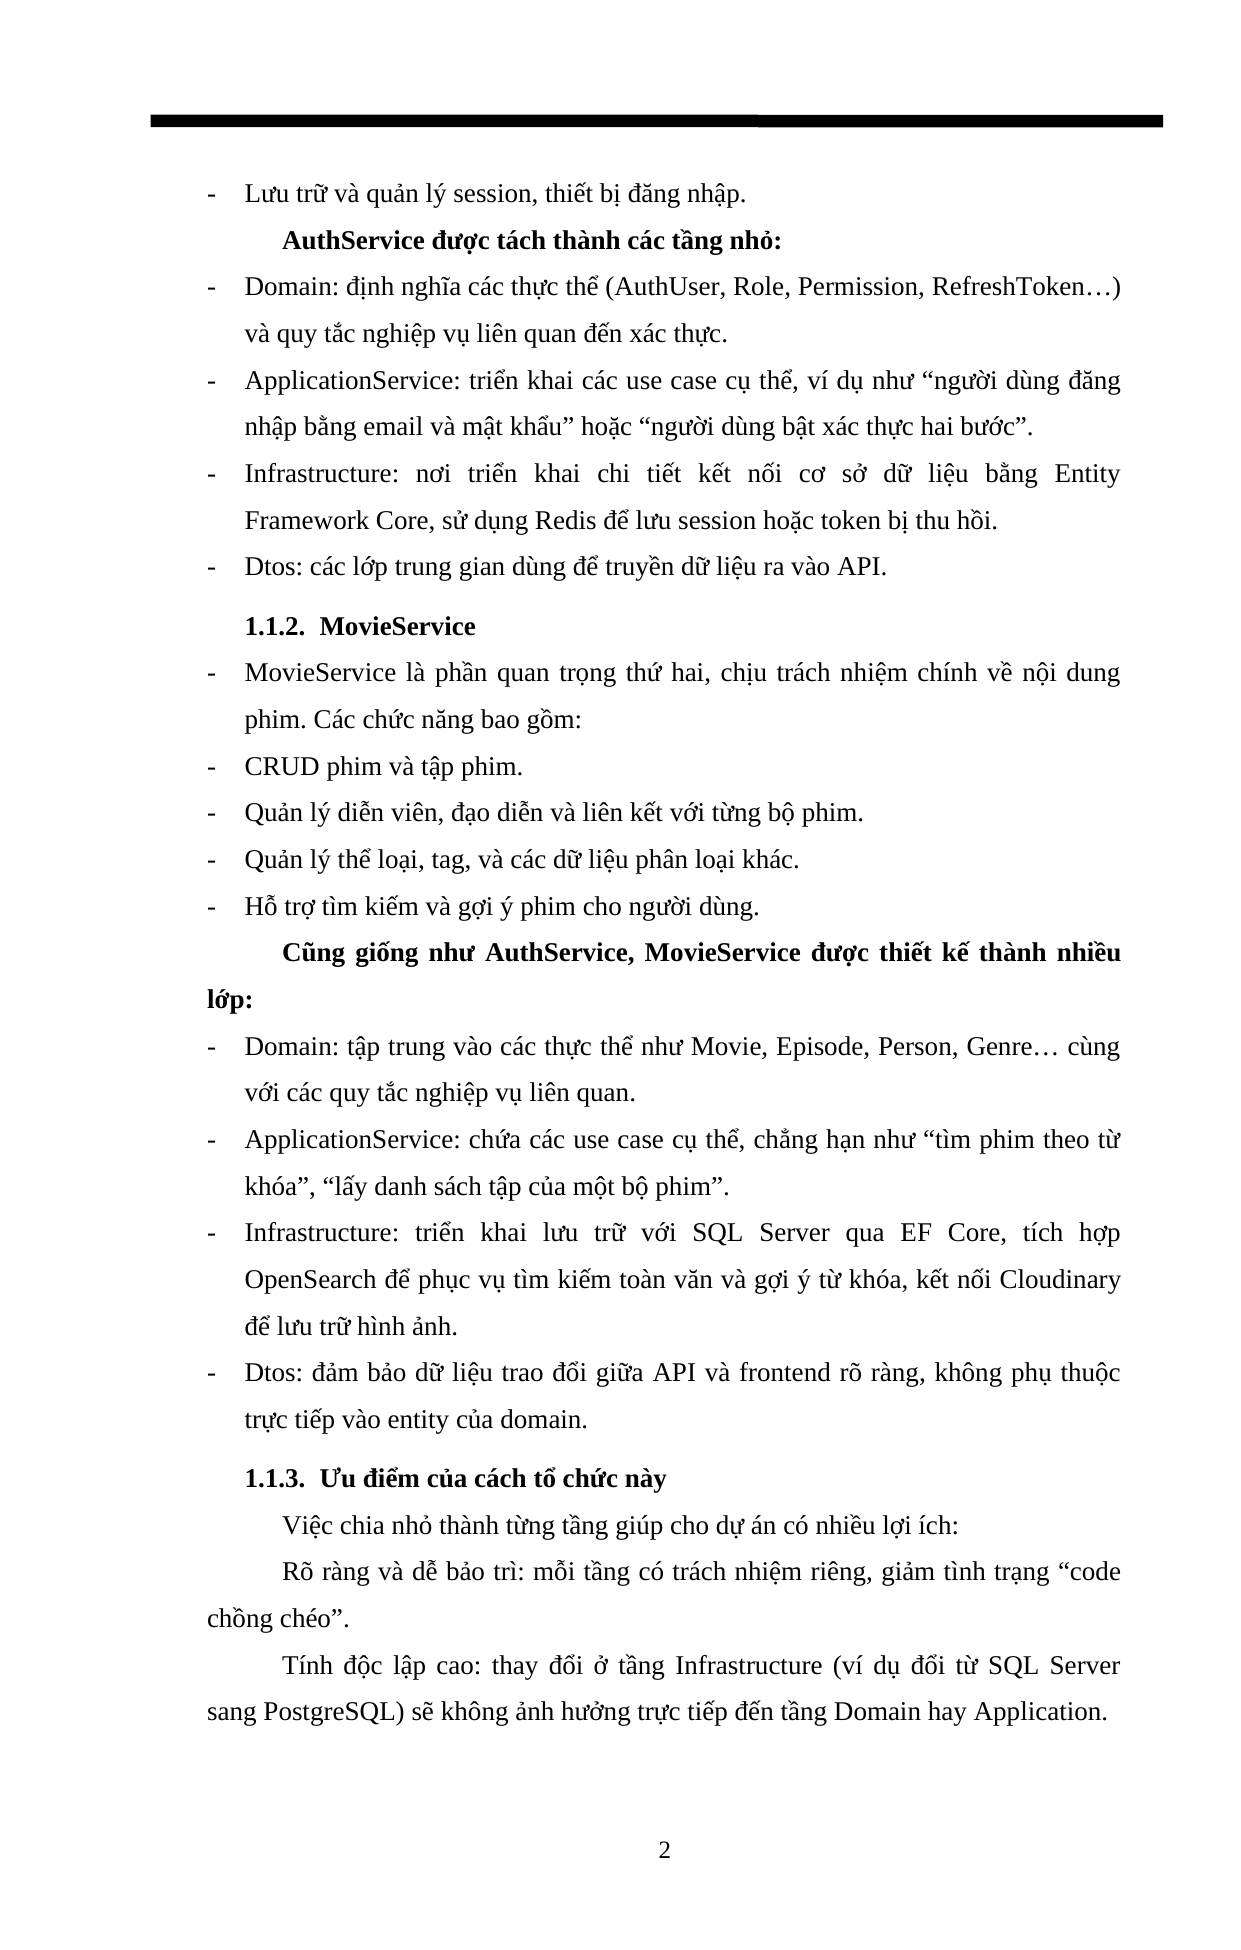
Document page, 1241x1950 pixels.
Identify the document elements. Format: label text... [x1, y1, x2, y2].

list Dtos: các lớp trung gian dùng để truyền dữ liệu ra vào API. [207, 551, 1122, 582]
list Infrastructure: triển khai lưu trữ với SQL Server qua EF Core, tích hợp OpenSearch để phục vụ tìm kiếm toàn văn và gợi ý từ khóa, kết nối Cloudinary để lưu trữ hình ảnh. [207, 1216, 1122, 1341]
list MovieService là phần quan trọng thứ hai, chịu trách nhiệm chính về nội dung phim. Các chức năng bao gồm: [207, 656, 1122, 734]
text Tính độc lập cao: thay đổi ở tầng Infrastructure (ví dụ đổi từ SQL Server sang PostgreSQL) sẽ không ảnh hưởng trực tiếp đến tầng Domain hay Application. [207, 1649, 1122, 1727]
text Việc chia nhỏ thành từng tầng giúp cho dự án có nhiều lợi ích: [207, 1509, 1122, 1540]
list CRUD phim và tập phim. [207, 750, 1122, 781]
list Infrastructure: nơi triển khai chi tiết kết nối cơ sở dữ liệu bằng Entity Framework Core, sử dụng Redis để lưu session hoặc token bị thu hồi. [207, 457, 1122, 535]
list ApplicationService: triển khai các use case cụ thể, ví dụ như “người dùng đăng nhập bằng email và mật khẩu” hoặc “người dùng bật xác thực hai bước”. [207, 364, 1122, 442]
list MovieService [244, 610, 1122, 641]
list Dtos: đảm bảo dữ liệu trao đổi giữa API và frontend rõ ràng, không phụ thuộc trực tiếp vào entity của domain. [207, 1356, 1122, 1434]
list Ưu điểm của cách tổ chức này [244, 1462, 1122, 1493]
list Hỗ trợ tìm kiếm và gợi ý phim cho người dùng. [207, 890, 1122, 921]
text Cũng giống như AuthService, MovieService được thiết kế thành nhiều lớp: [207, 936, 1122, 1014]
text AuthService được tách thành các tầng nhỏ: [207, 224, 1122, 255]
list Quản lý diễn viên, đạo diễn và liên kết với từng bộ phim. [207, 796, 1122, 827]
list ApplicationService: chứa các use case cụ thể, chẳng hạn như “tìm phim theo từ khóa”, “lấy danh sách tập của một bộ phim”. [207, 1123, 1122, 1201]
list Domain: định nghĩa các thực thể (AuthUser, Role, Permission, RefreshToken…) và quy tắc nghiệp vụ liên quan đến xác thực. [207, 271, 1122, 348]
list Domain: tập trung vào các thực thể như Movie, Episode, Person, Genre… cùng với các quy tắc nghiệp vụ liên quan. [207, 1030, 1122, 1107]
list Quản lý thể loại, tag, và các dữ liệu phân loại khác. [207, 843, 1122, 874]
text Rõ ràng và dễ bảo trì: mỗi tầng có trách nhiệm riêng, giảm tình trạng “code chồng chéo”. [207, 1556, 1122, 1633]
list Lưu trữ và quản lý session, thiết bị đăng nhập. [207, 177, 1122, 208]
